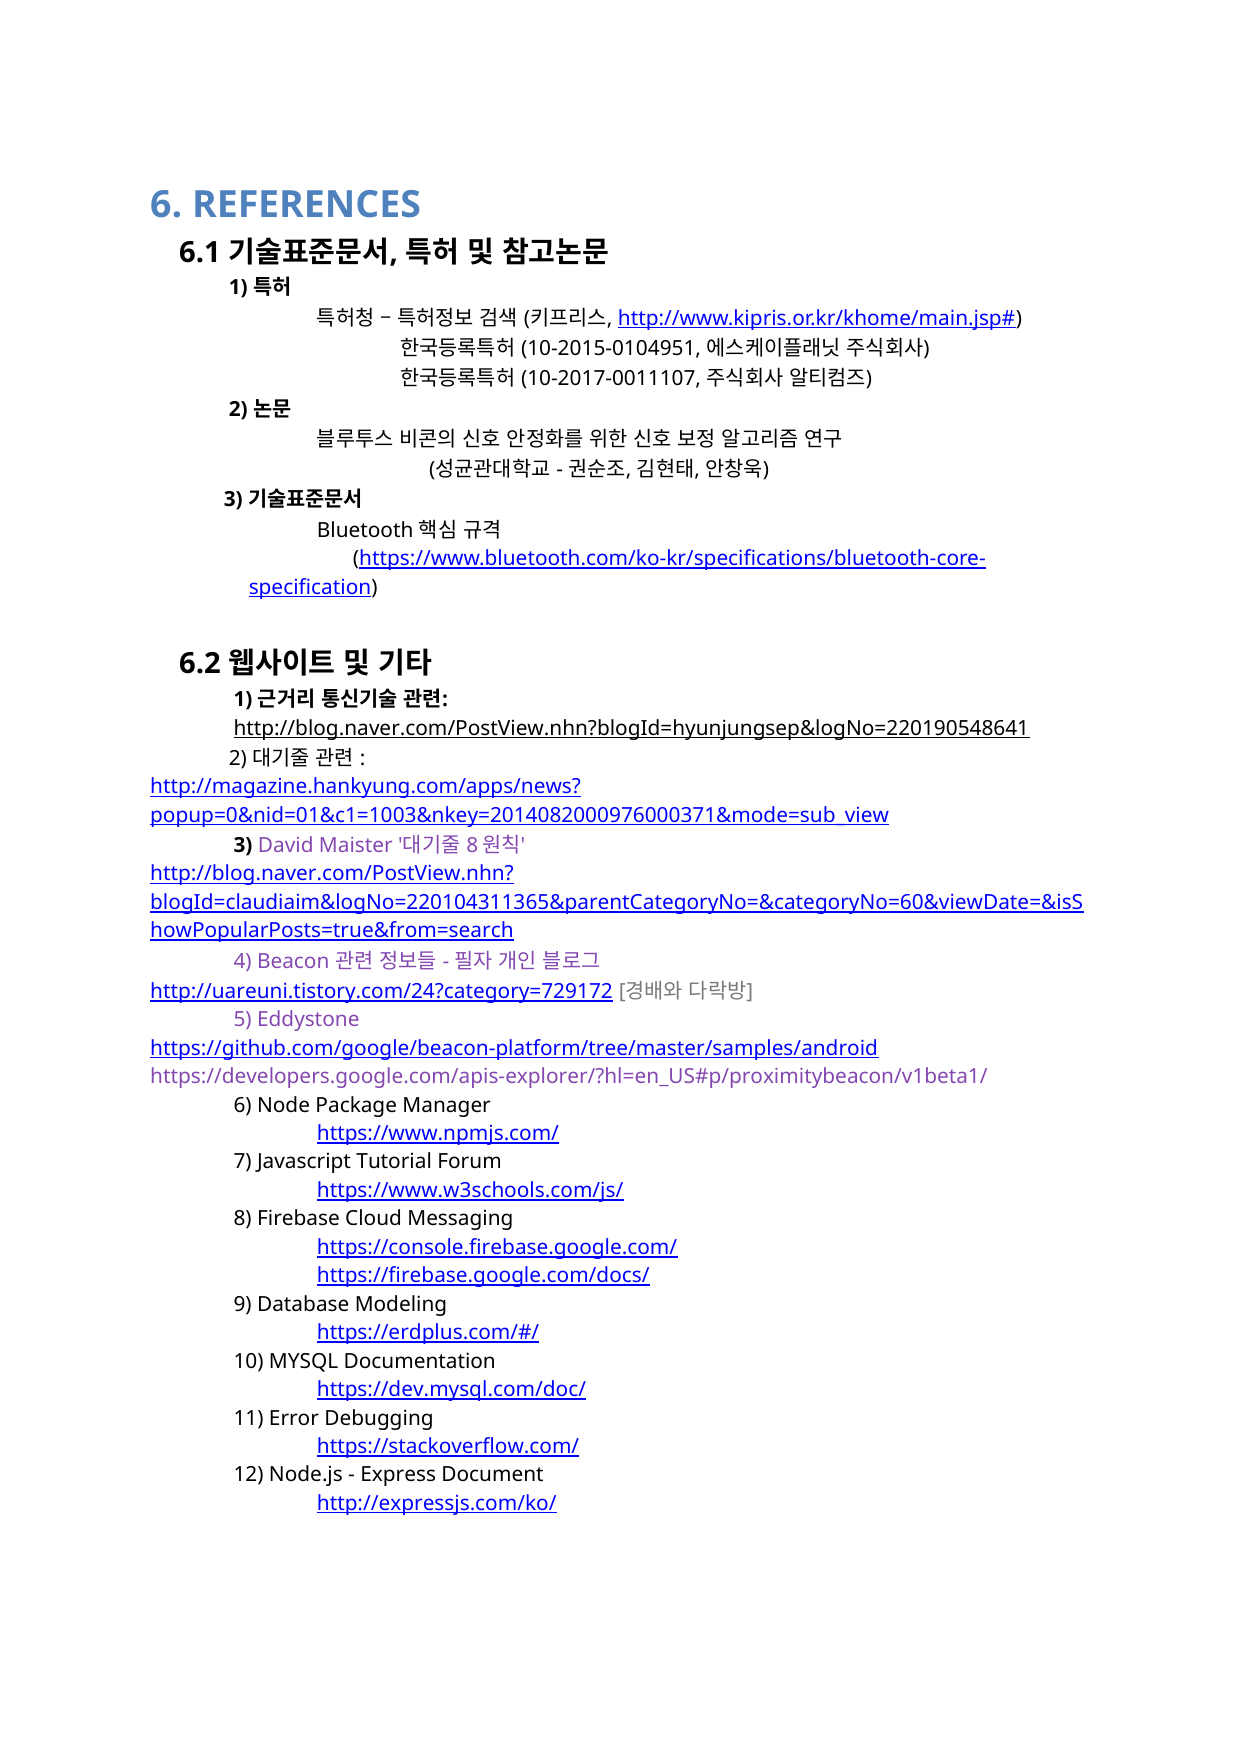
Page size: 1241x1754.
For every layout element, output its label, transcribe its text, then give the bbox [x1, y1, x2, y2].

text 4) Beacon 관련 정보들 - 필자 개인 블로그 [150, 944, 1090, 974]
text 5) Eddystone [150, 1004, 1090, 1033]
text 8) Firebase Cloud Messaging [150, 1203, 1090, 1232]
text https://github.com/google/beacon-platform/tree/master/samples/android [150, 1033, 1090, 1061]
text 1) 특허 [179, 271, 1090, 301]
text http://expressjs.com/ko/ [233, 1488, 1090, 1516]
text 1) 근거리 통신기술 관련: [228, 682, 1090, 713]
text 6) Node Package Manager [150, 1090, 1090, 1118]
text https://developers.google.com/apis-explorer/?hl=en_US#p/proximitybeacon/v1beta1/ [150, 1061, 1090, 1090]
text http://magazine.hankyung.com/apps/news?popup=0&nid=01&c1=1003&nkey=2014082000976000371&mode=sub_view [150, 771, 1090, 828]
text (https://www.bluetooth.com/ko-kr/specifications/bluetooth-core-specification) [248, 543, 1090, 600]
text 12) Node.js - Express Document [150, 1459, 1090, 1488]
text https://console.firebase.google.com/ [150, 1232, 1090, 1260]
text https://firebase.google.com/docs/ [150, 1260, 1090, 1289]
text 6. REFERENCES [150, 177, 1090, 228]
text 10) MYSQL Documentation [150, 1346, 1090, 1374]
text 한국등록특허 (10-2015-0104951, 에스케이플래닛 주식회사) [179, 331, 1090, 362]
text 2) 대기줄 관련 : [179, 741, 1090, 771]
text 3) David Maister '대기줄 8원칙' [150, 828, 1090, 858]
text 2) 논문 [179, 392, 1090, 422]
text 3) 기술표준문서 [223, 483, 1090, 513]
text Bluetooth 핵심 규격 [223, 513, 1090, 543]
text 11) Error Debugging [150, 1403, 1090, 1431]
text https://www.w3schools.com/js/ [150, 1175, 1090, 1203]
text https://www.npmjs.com/ [150, 1118, 1090, 1147]
text http://blog.naver.com/PostView.nhn?blogId=hyunjungsep&logNo=220190548641 [228, 713, 1090, 741]
text 9) Database Modeling [150, 1289, 1090, 1317]
text http://blog.naver.com/PostView.nhn?blogId=claudiaim&logNo=220104311365&parentCategoryNo=&categoryNo=60&viewDate=&isShowPopularPosts=true&from=search [150, 858, 1090, 944]
text 특허청 – 특허정보 검색 (키프리스, http://www.kipris.or.kr/khome/main.jsp#) [179, 301, 1090, 331]
text 6.1 기술표준문서, 특허 및 참고논문 [179, 228, 1090, 271]
text http://uareuni.tistory.com/24?category=729172 [경배와 다락방] [150, 974, 1090, 1004]
text (성균관대학교 - 권순조, 김현태, 안창욱) [262, 452, 1090, 483]
text 한국등록특허 (10-2017-0011107, 주식회사 알티컴즈) [179, 362, 1090, 392]
text https://dev.mysql.com/doc/ [150, 1374, 1090, 1403]
text 6.2 웹사이트 및 기타 [179, 640, 1090, 682]
text https://erdplus.com/#/ [150, 1317, 1090, 1346]
text 7) Javascript Tutorial Forum [150, 1147, 1090, 1175]
text 블루투스 비콘의 신호 안정화를 위한 신호 보정 알고리즘 연구 [262, 422, 1090, 452]
text https://stackoverflow.com/ [150, 1431, 1090, 1459]
